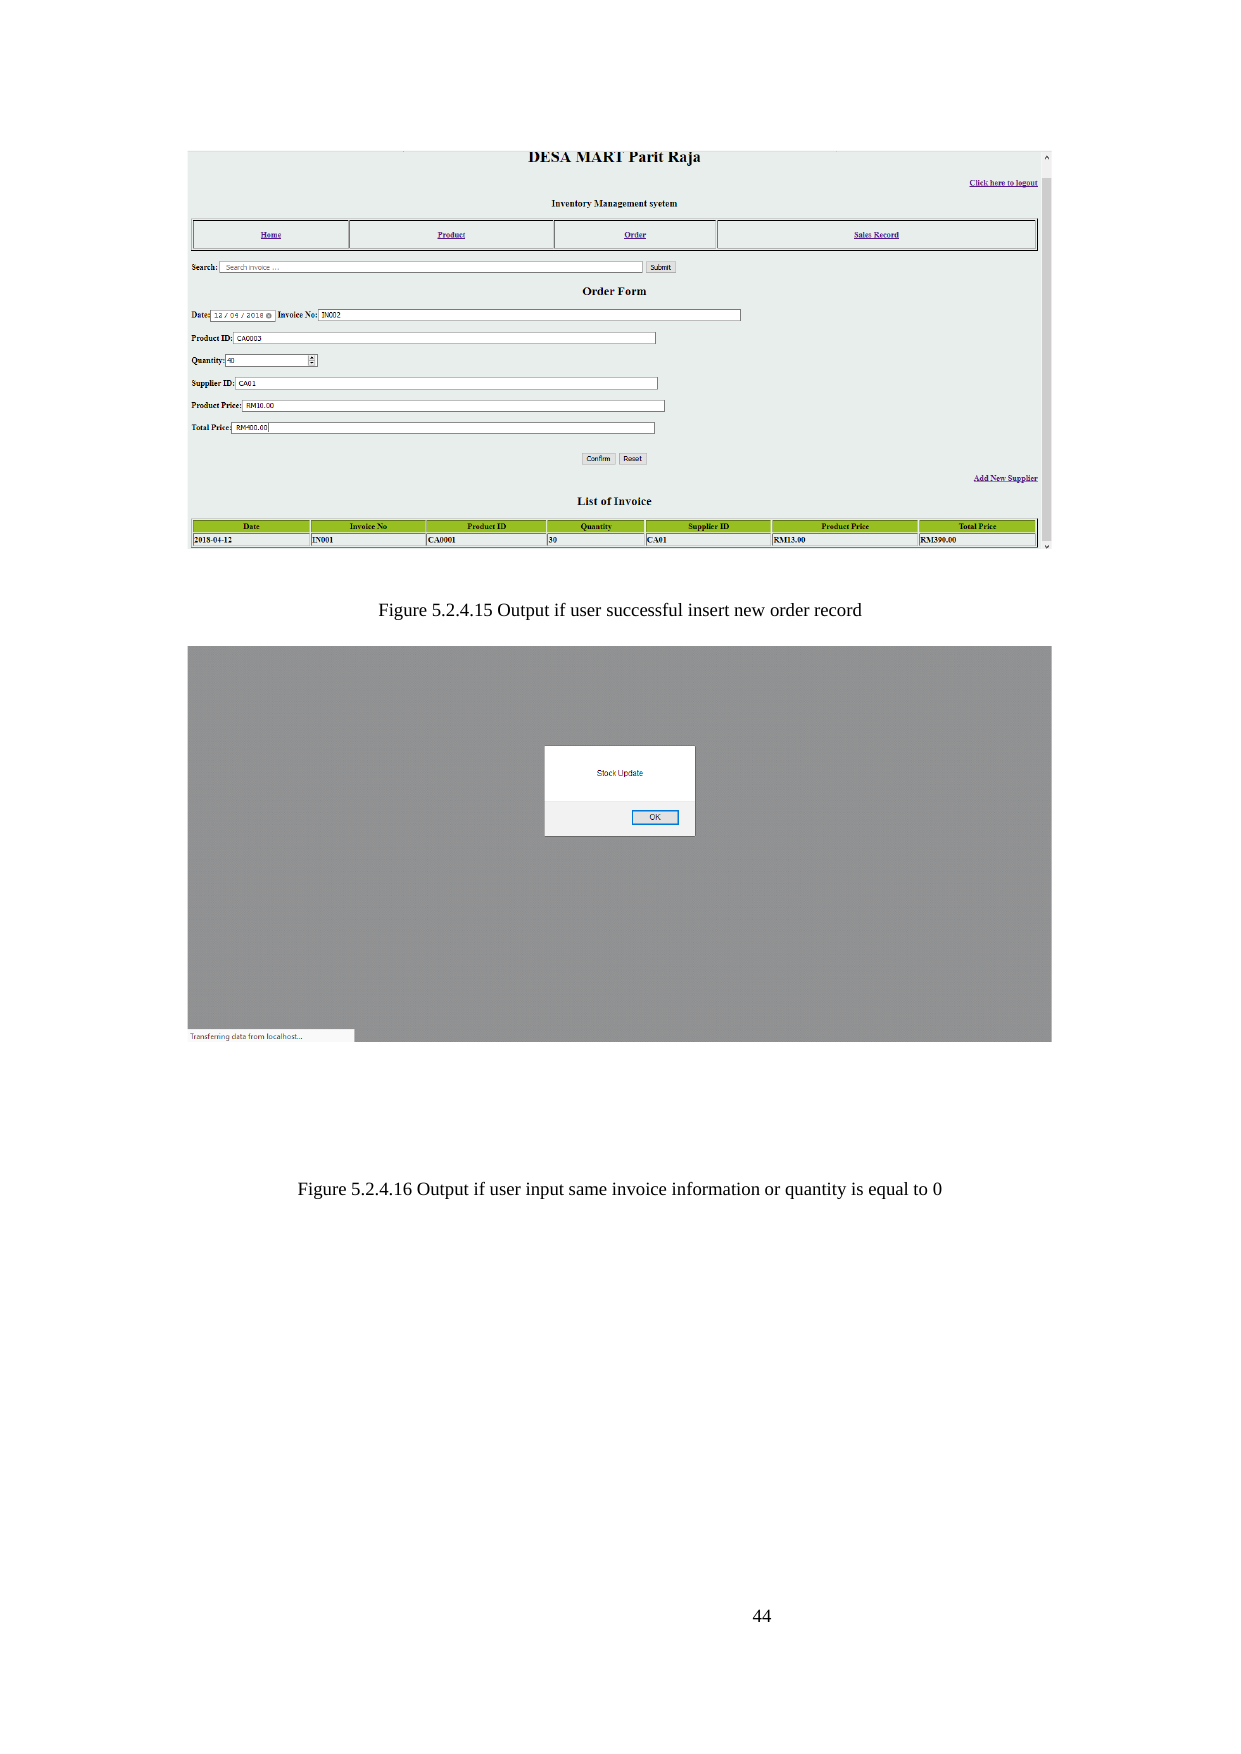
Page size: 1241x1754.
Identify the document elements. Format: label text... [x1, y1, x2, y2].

text Figure 5.2.4.15 Output if user successful insert new order record [187, 593, 1053, 626]
picture [187, 150, 1052, 549]
picture [187, 646, 1052, 1042]
text Figure 5.2.4.16 Output if user input same invoice information or quantity is equal to 0 [187, 1172, 1053, 1204]
